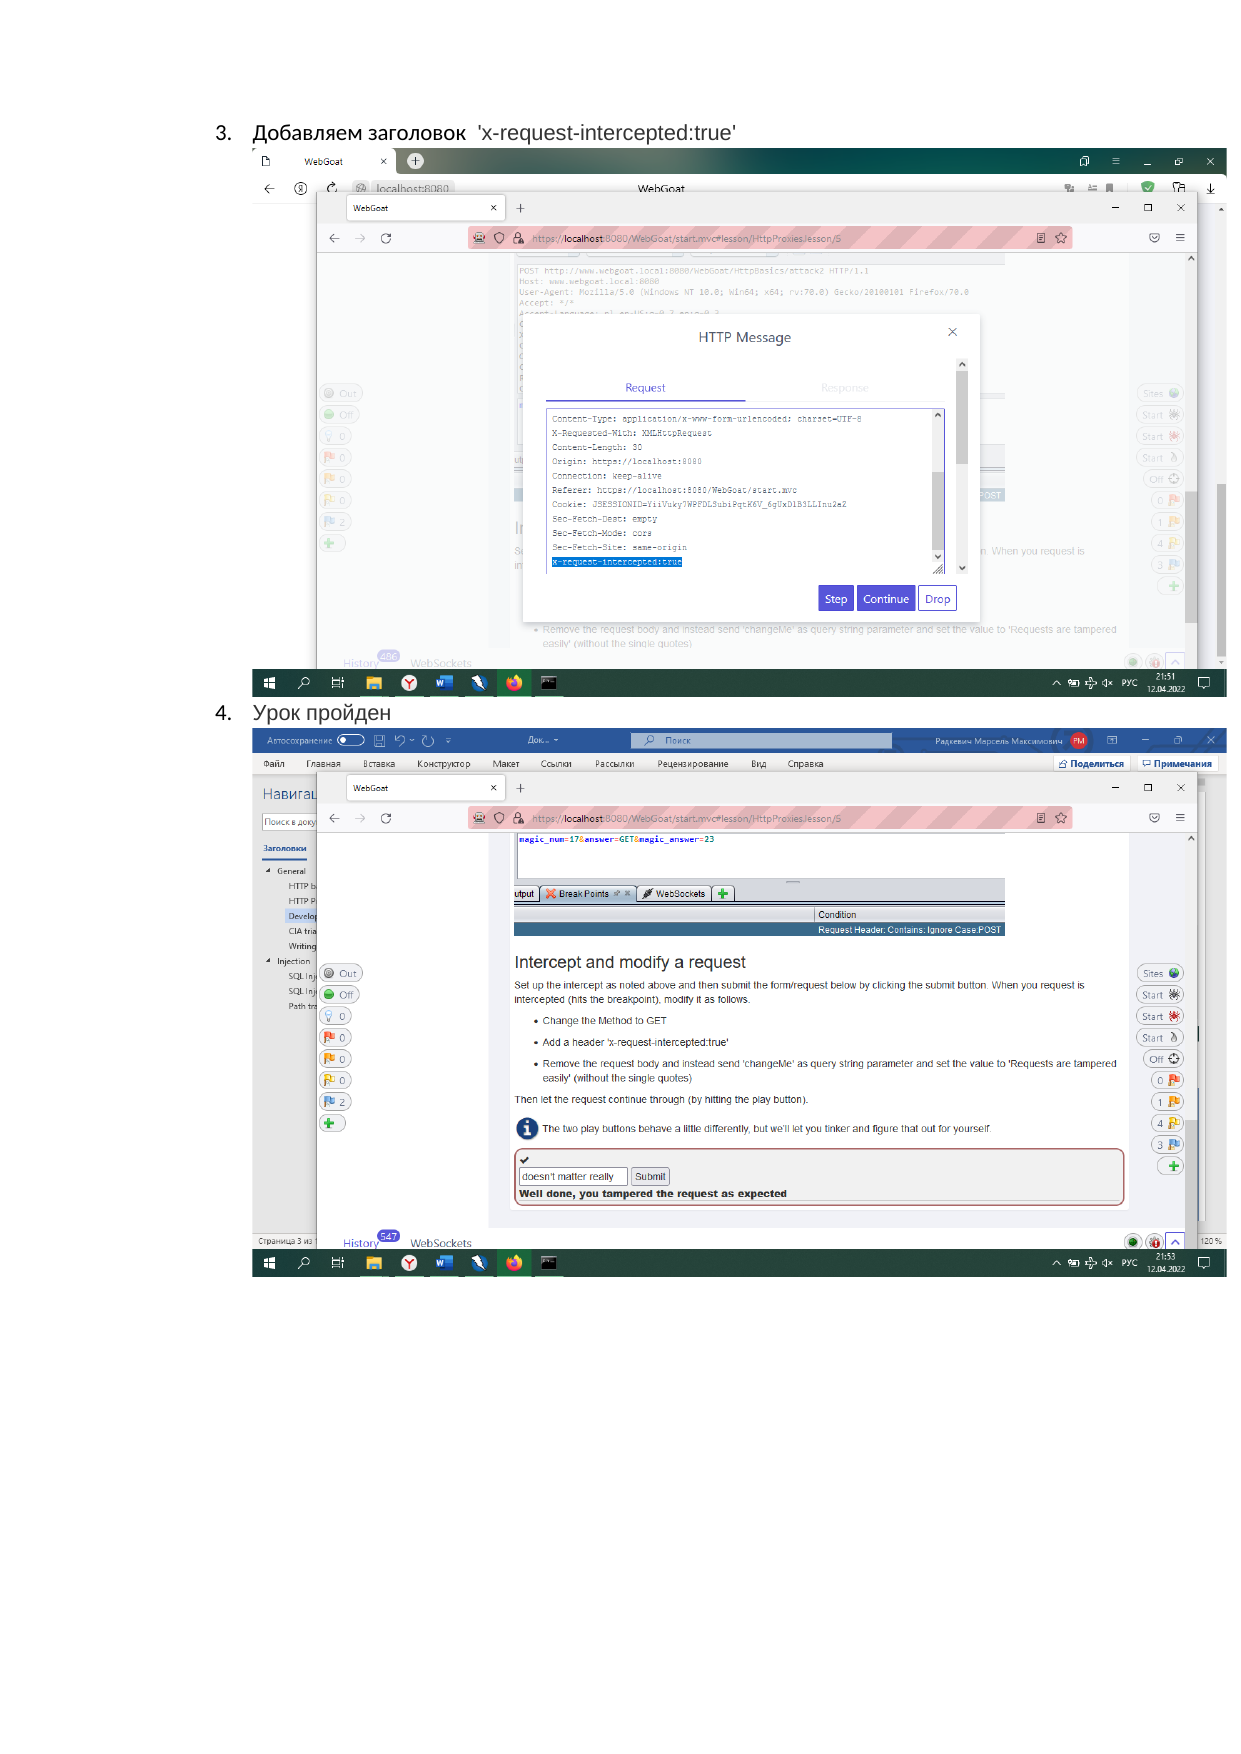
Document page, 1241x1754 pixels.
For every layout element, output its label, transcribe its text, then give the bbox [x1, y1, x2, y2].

picture [252, 148, 1227, 697]
picture [252, 728, 1227, 1277]
